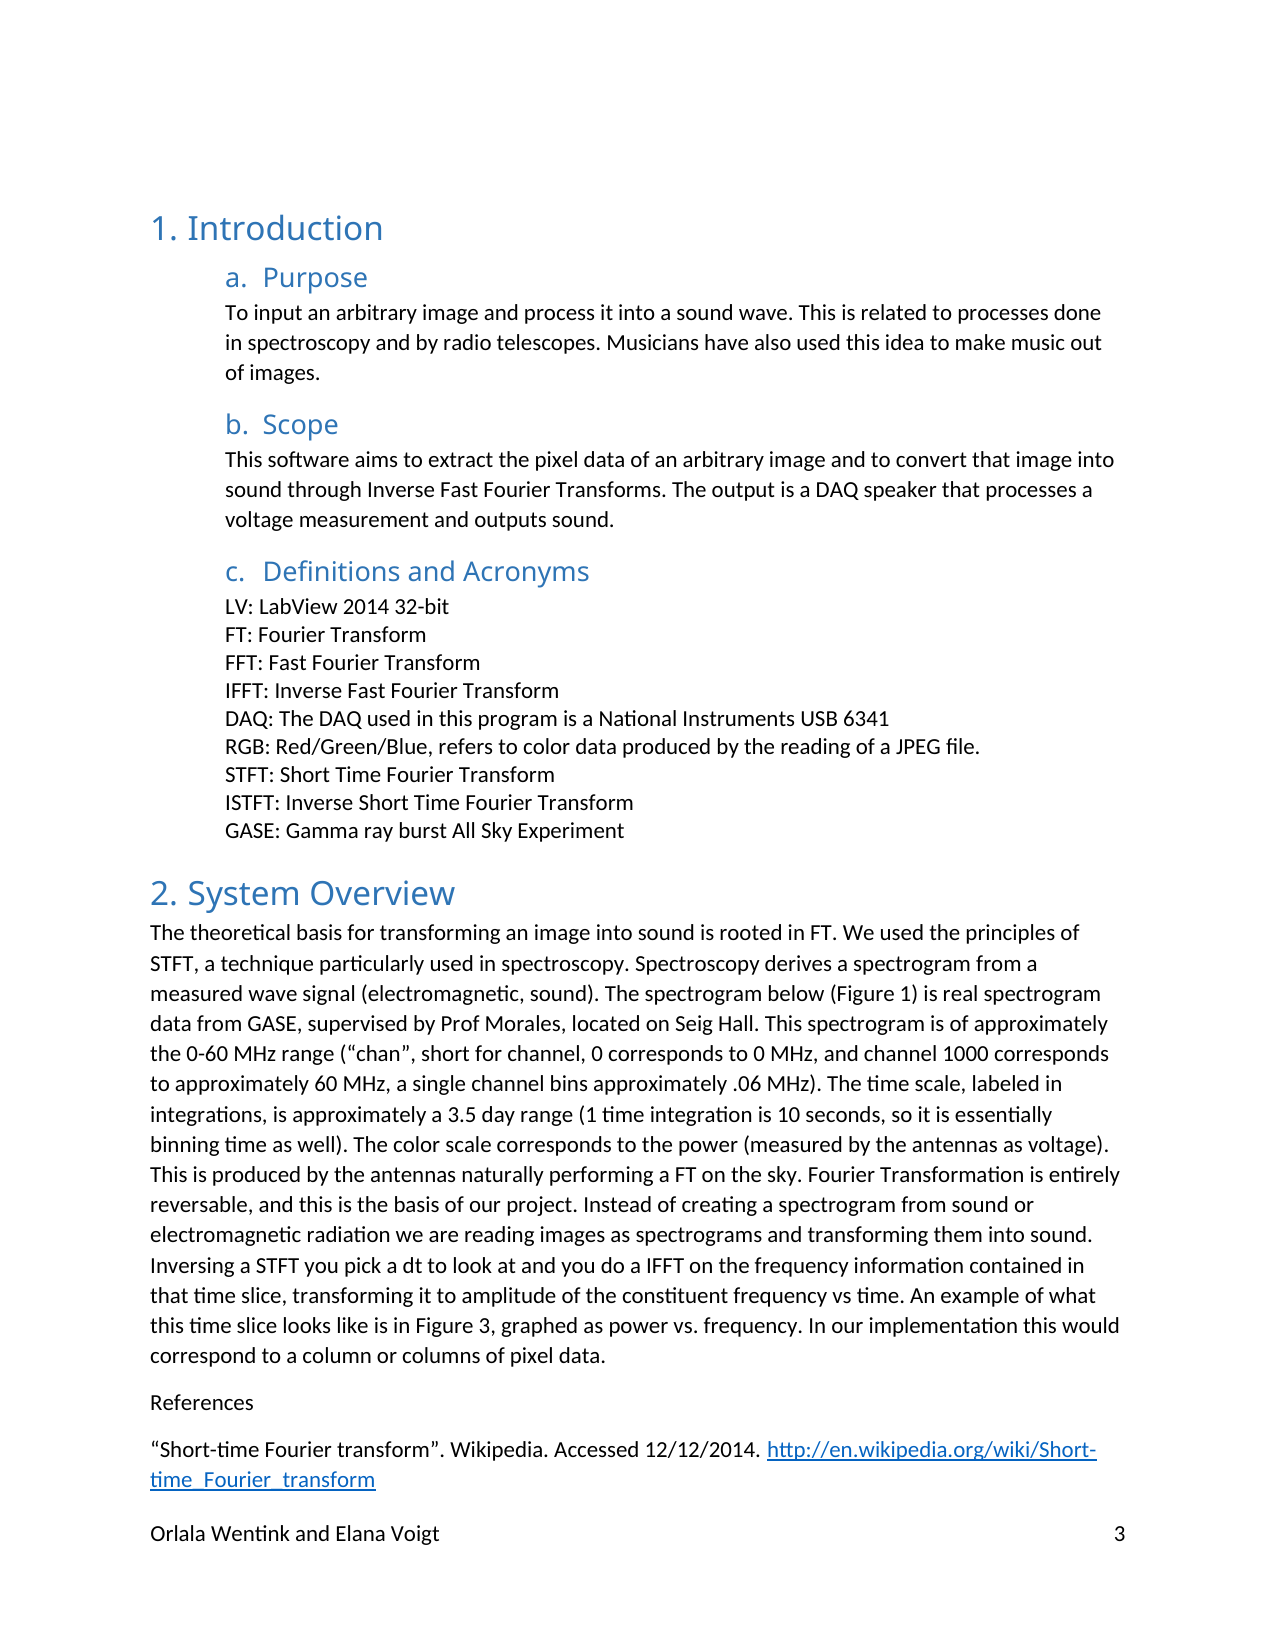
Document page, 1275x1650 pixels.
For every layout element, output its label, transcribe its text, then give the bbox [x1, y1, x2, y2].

text IFFT: Inverse Fast Fourier Transform [225, 676, 1125, 704]
text ISTFT: Inverse Short Time Fourier Transform [225, 788, 1125, 816]
text STFT: Short Time Fourier Transform [225, 760, 1125, 788]
subtitle Definitions and Acronyms [225, 552, 1125, 589]
text The theoretical basis for transforming an image into sound is rooted in FT. We used the principles of STFT, a technique particularly used in spectroscopy. Spectroscopy derives a spectrogram from a measured wave signal (electromagnetic, sound). The spectrogram below (Figure 1) is real spectrogram data from GASE, supervised by Prof Morales, located on Seig Hall. This spectrogram is of approximately the 0-60 MHz range (“chan”, short for channel, 0 corresponds to 0 MHz, and channel 1000 corresponds to approximately 60 MHz, a single channel bins approximately .06 MHz). The time scale, labeled in integrations, is approximately a 3.5 day range (1 time integration is 10 seconds, so it is essentially binning time as well). The color scale corresponds to the power (measured by the antennas as voltage). This is produced by the antennas naturally performing a FT on the sky. Fourier Transformation is entirely reversable, and this is the basis of our project. Instead of creating a spectrogram from sound or electromagnetic radiation we are reading images as spectrograms and transforming them into sound. Inversing a STFT you pick a dt to look at and you do a IFFT on the frequency information contained in that time slice, transforming it to amplitude of the constituent frequency vs time. An example of what this time slice looks like is in Figure 3, graphed as power vs. frequency. In our implementation this would correspond to a column or columns of pixel data. [150, 918, 1125, 1369]
text References [150, 1388, 1125, 1416]
text DAQ: The DAQ used in this program is a National Instruments USB 6341 [225, 704, 1125, 732]
text To input an arbitrary image and process it into a sound wave. This is related to processes done in spectroscopy and by radio telescopes. Musicians have also used this idea to make music out of images. [225, 298, 1125, 387]
subtitle System Overview [150, 869, 1125, 915]
subtitle Scope [225, 405, 1125, 442]
text “Short-time Fourier transform”. Wikipedia. Accessed 12/12/2014. http://en.wikipedia.org/wiki/Short-time_Fourier_transform [150, 1435, 1125, 1493]
text FT: Fourier Transform [225, 620, 1125, 648]
text LV: LabView 2014 32-bit [225, 592, 1125, 620]
text FFT: Fast Fourier Transform [225, 648, 1125, 676]
text GASE: Gamma ray burst All Sky Experiment [225, 816, 1125, 844]
text RGB: Red/Green/Blue, refers to color data produced by the reading of a JPEG file. [225, 732, 1125, 760]
subtitle Purpose [225, 258, 1125, 295]
subtitle Introduction [150, 205, 1125, 251]
text This software aims to extract the pixel data of an arbitrary image and to convert that image into sound through Inverse Fast Fourier Transforms. The output is a DAQ speaker that processes a voltage measurement and outputs sound. [225, 445, 1125, 534]
